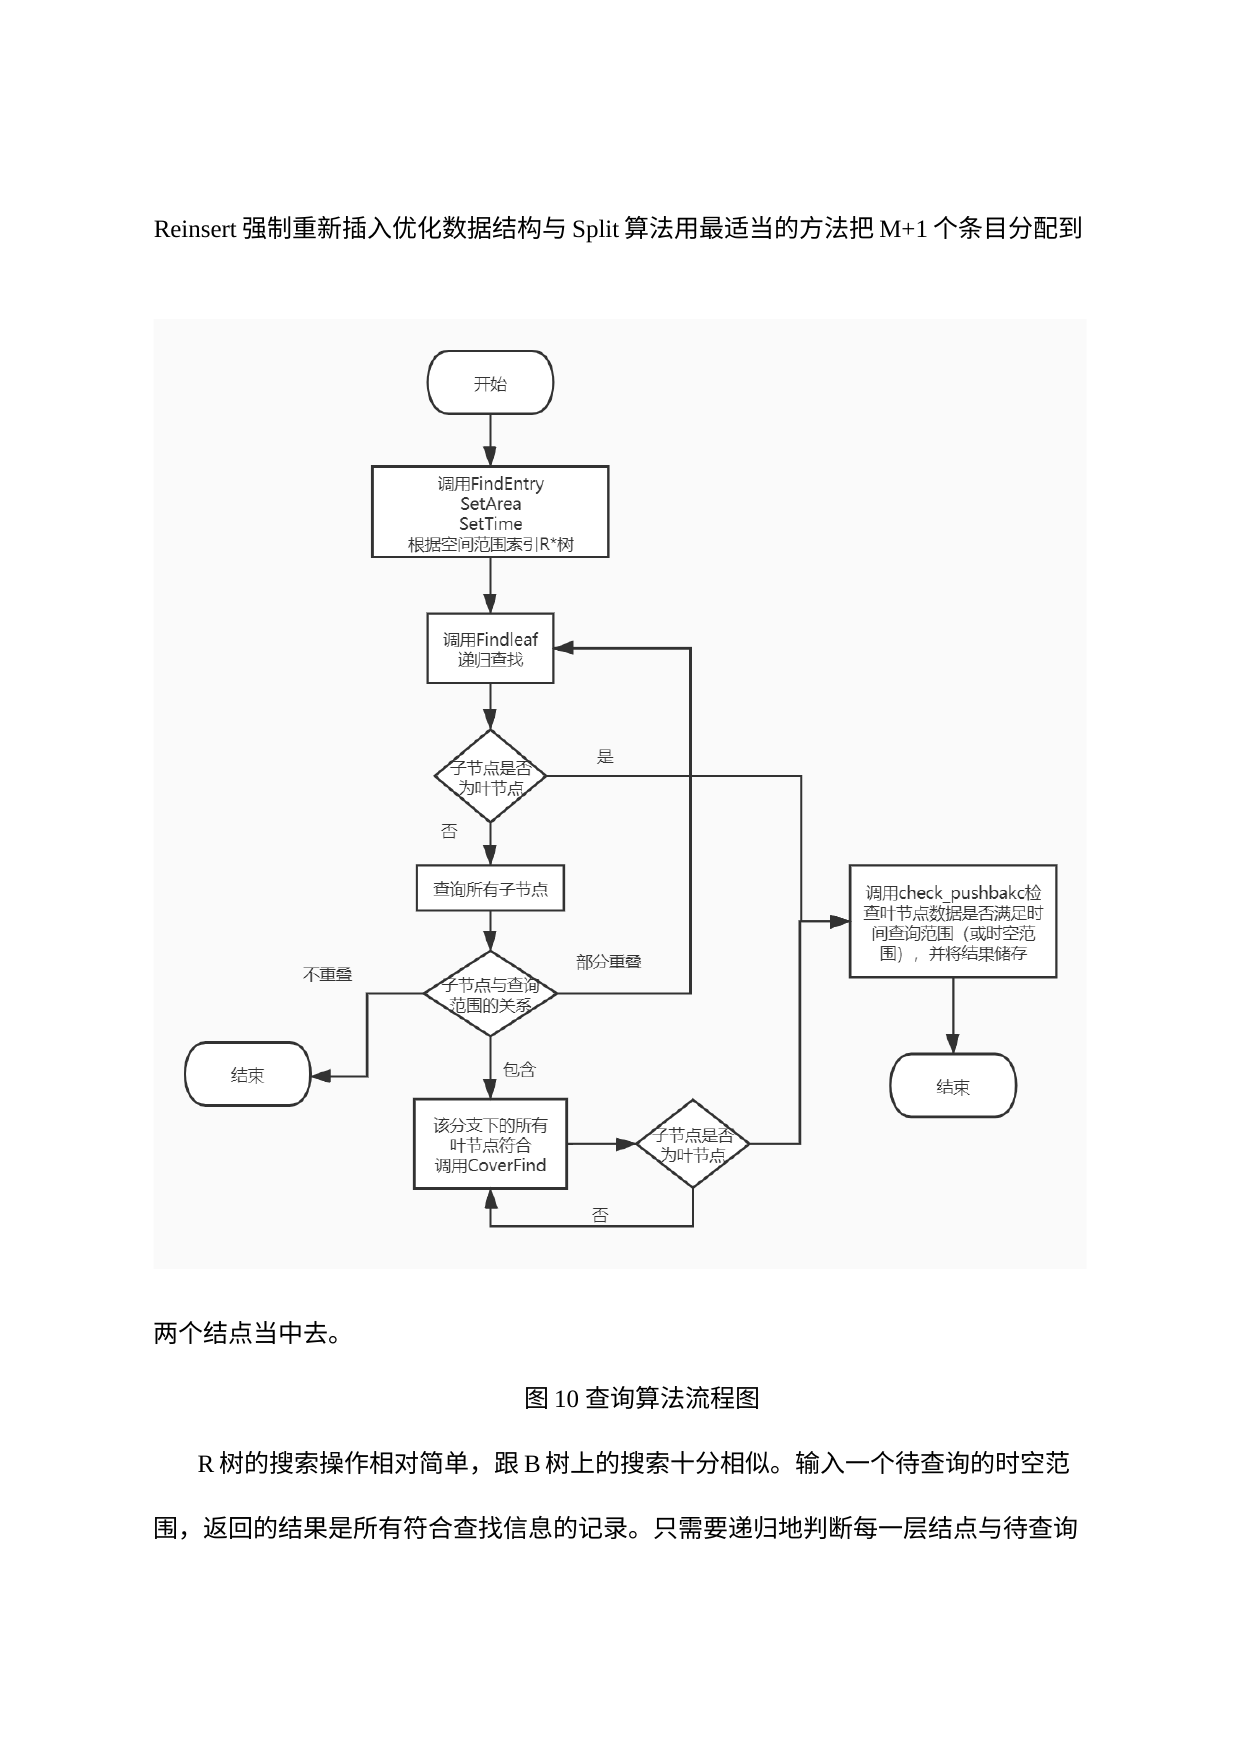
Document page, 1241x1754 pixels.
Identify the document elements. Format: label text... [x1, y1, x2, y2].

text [153, 1429, 1087, 1559]
picture [153, 319, 1087, 1269]
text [153, 194, 1087, 319]
text 图10 查询算法流程图 [197, 1364, 1087, 1429]
